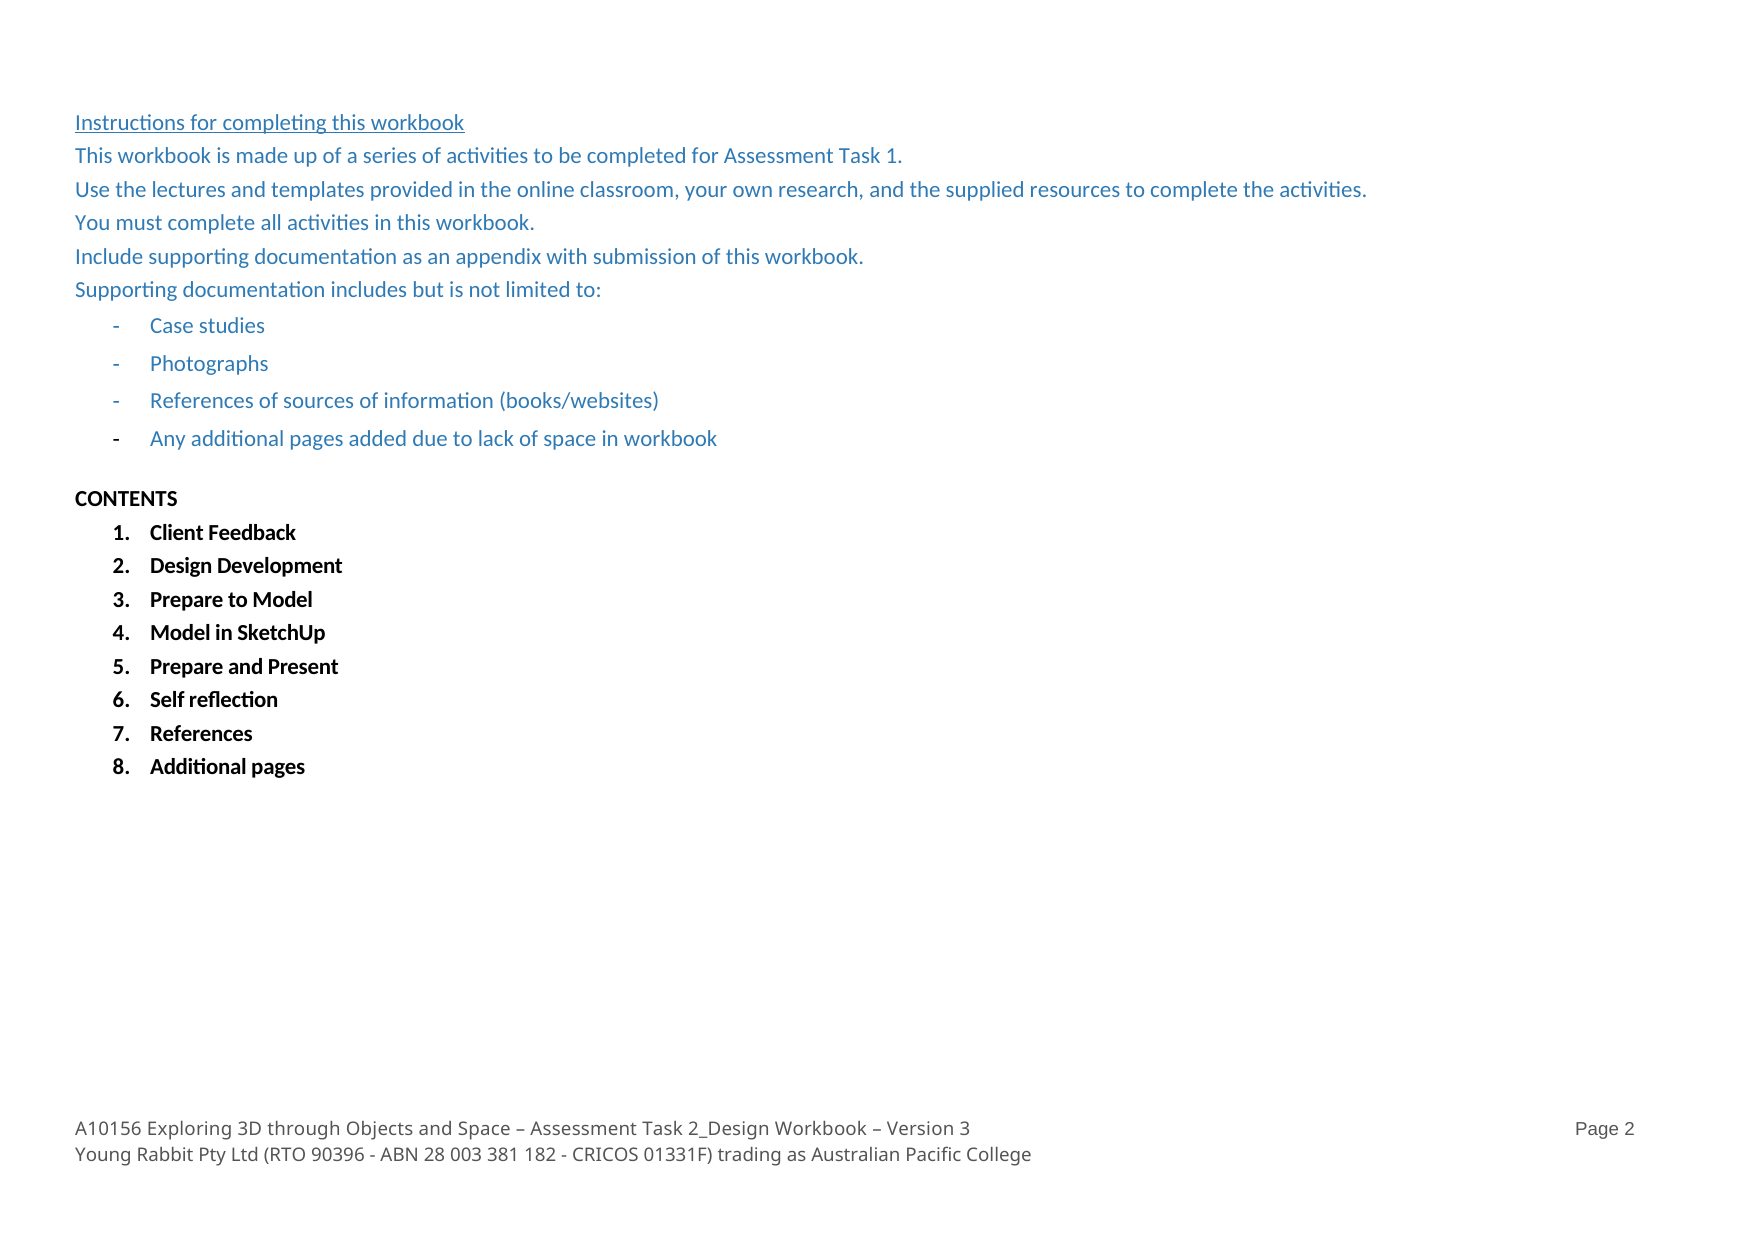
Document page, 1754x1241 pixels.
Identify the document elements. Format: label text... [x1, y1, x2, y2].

list Model in SketchUp [112, 618, 1679, 646]
list References [112, 719, 1679, 747]
list Prepare and Present [112, 652, 1679, 680]
list Photographs [112, 347, 1679, 378]
text This workbook is made up of a series of activities to be completed for Assessment Task 1. [75, 141, 1679, 169]
text Instructions for completing this workbook [75, 108, 1679, 136]
list References of sources of information (books/websites) [112, 384, 1679, 415]
list Client Feedback [112, 518, 1679, 546]
list Additional pages [112, 752, 1679, 780]
text Include supporting documentation as an appendix with submission of this workbook. [75, 242, 1679, 270]
list Prepare to Model [112, 585, 1679, 613]
text Use the lectures and templates provided in the online classroom, your own research, and the supplied resources to complete the activities. [75, 175, 1679, 203]
text Supporting documentation includes but is not limited to: [75, 276, 1679, 303]
text CONTENTS [75, 484, 1679, 512]
list Case studies [112, 309, 1679, 340]
list Self reflection [112, 685, 1679, 713]
list Any additional pages added due to lack of space in workbook [112, 422, 1679, 453]
list Design Development [112, 551, 1679, 579]
text You must complete all activities in this workbook. [75, 208, 1679, 236]
